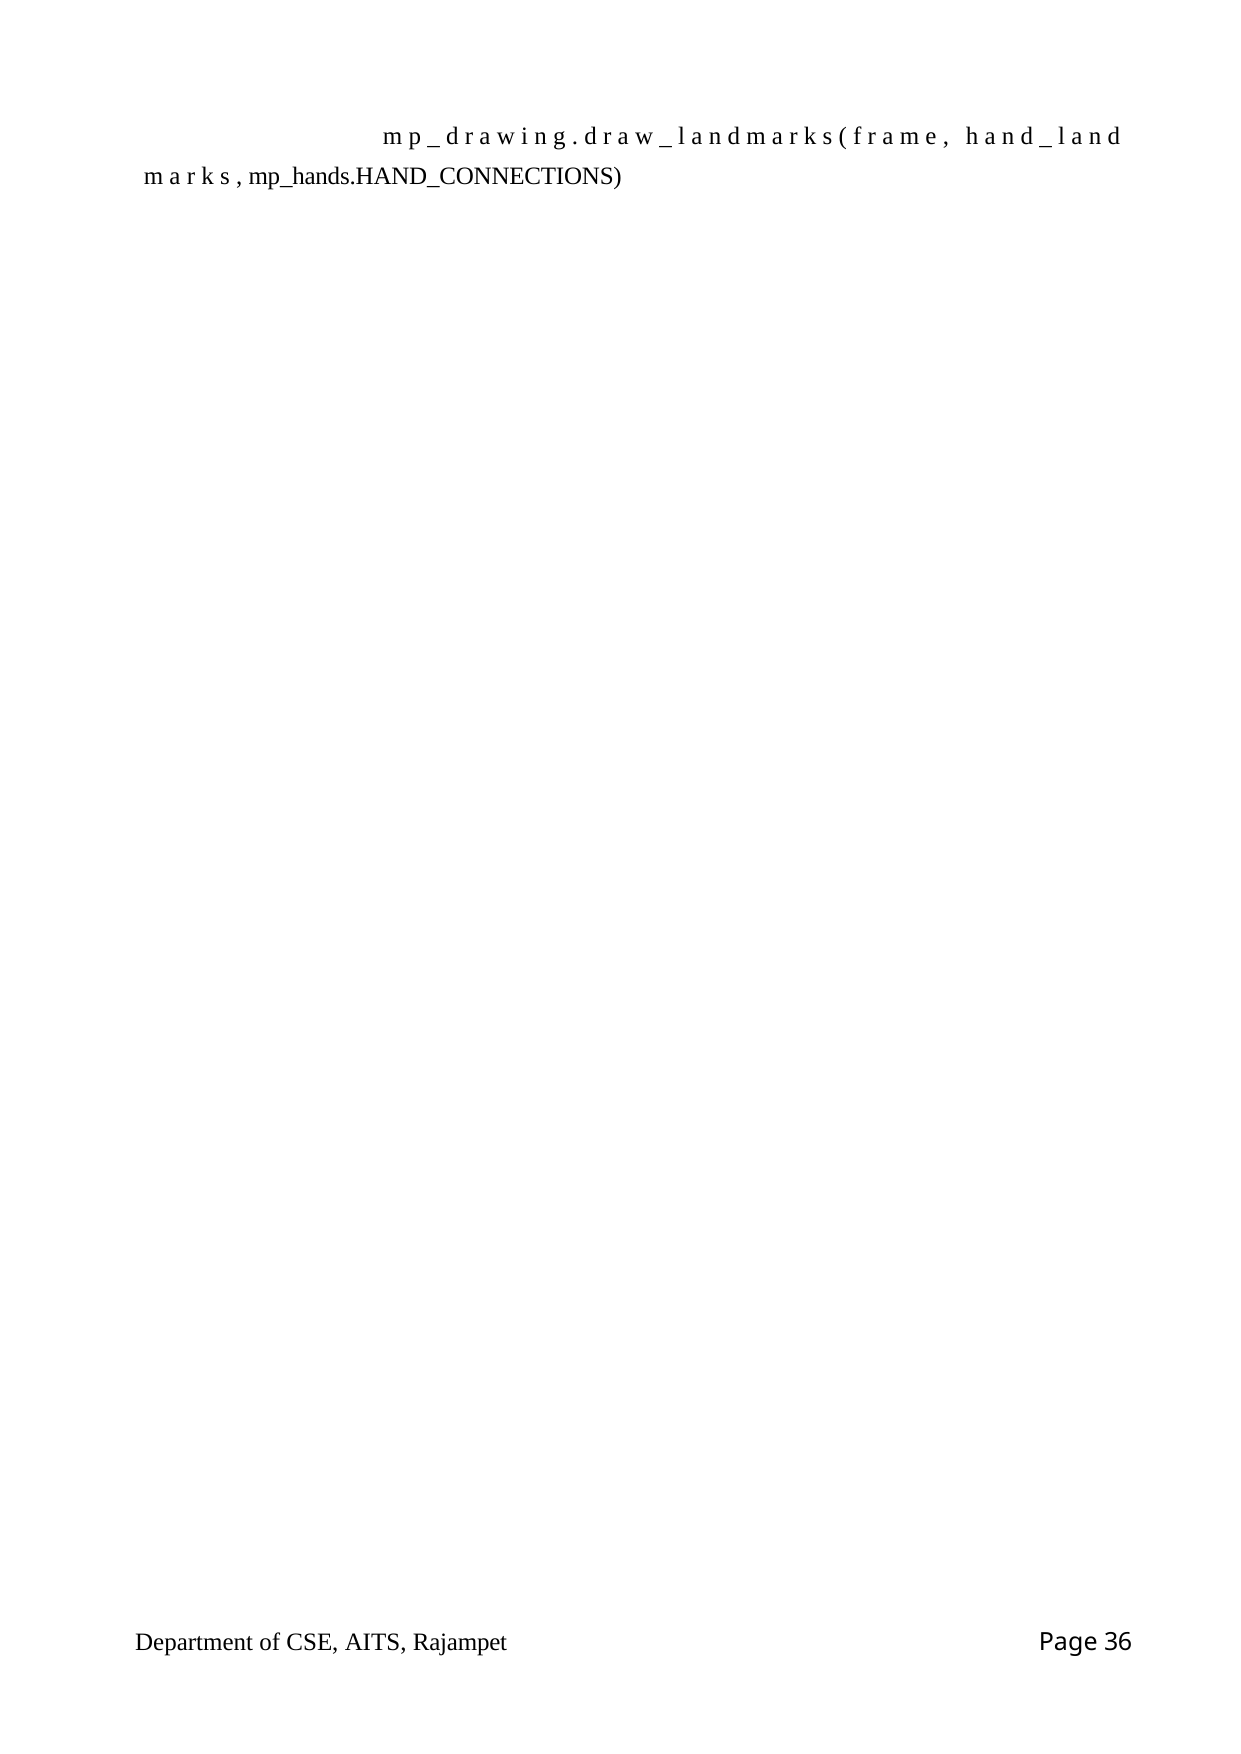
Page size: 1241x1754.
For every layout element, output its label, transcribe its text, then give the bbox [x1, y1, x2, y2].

text m p _ d r a w i n g . d r a w _ l a n d m a r k s ( f r a m e , h a n d _ l a n d m a r k s , mp_hands.HAND_CONNECTIONS) [143, 121, 1137, 190]
